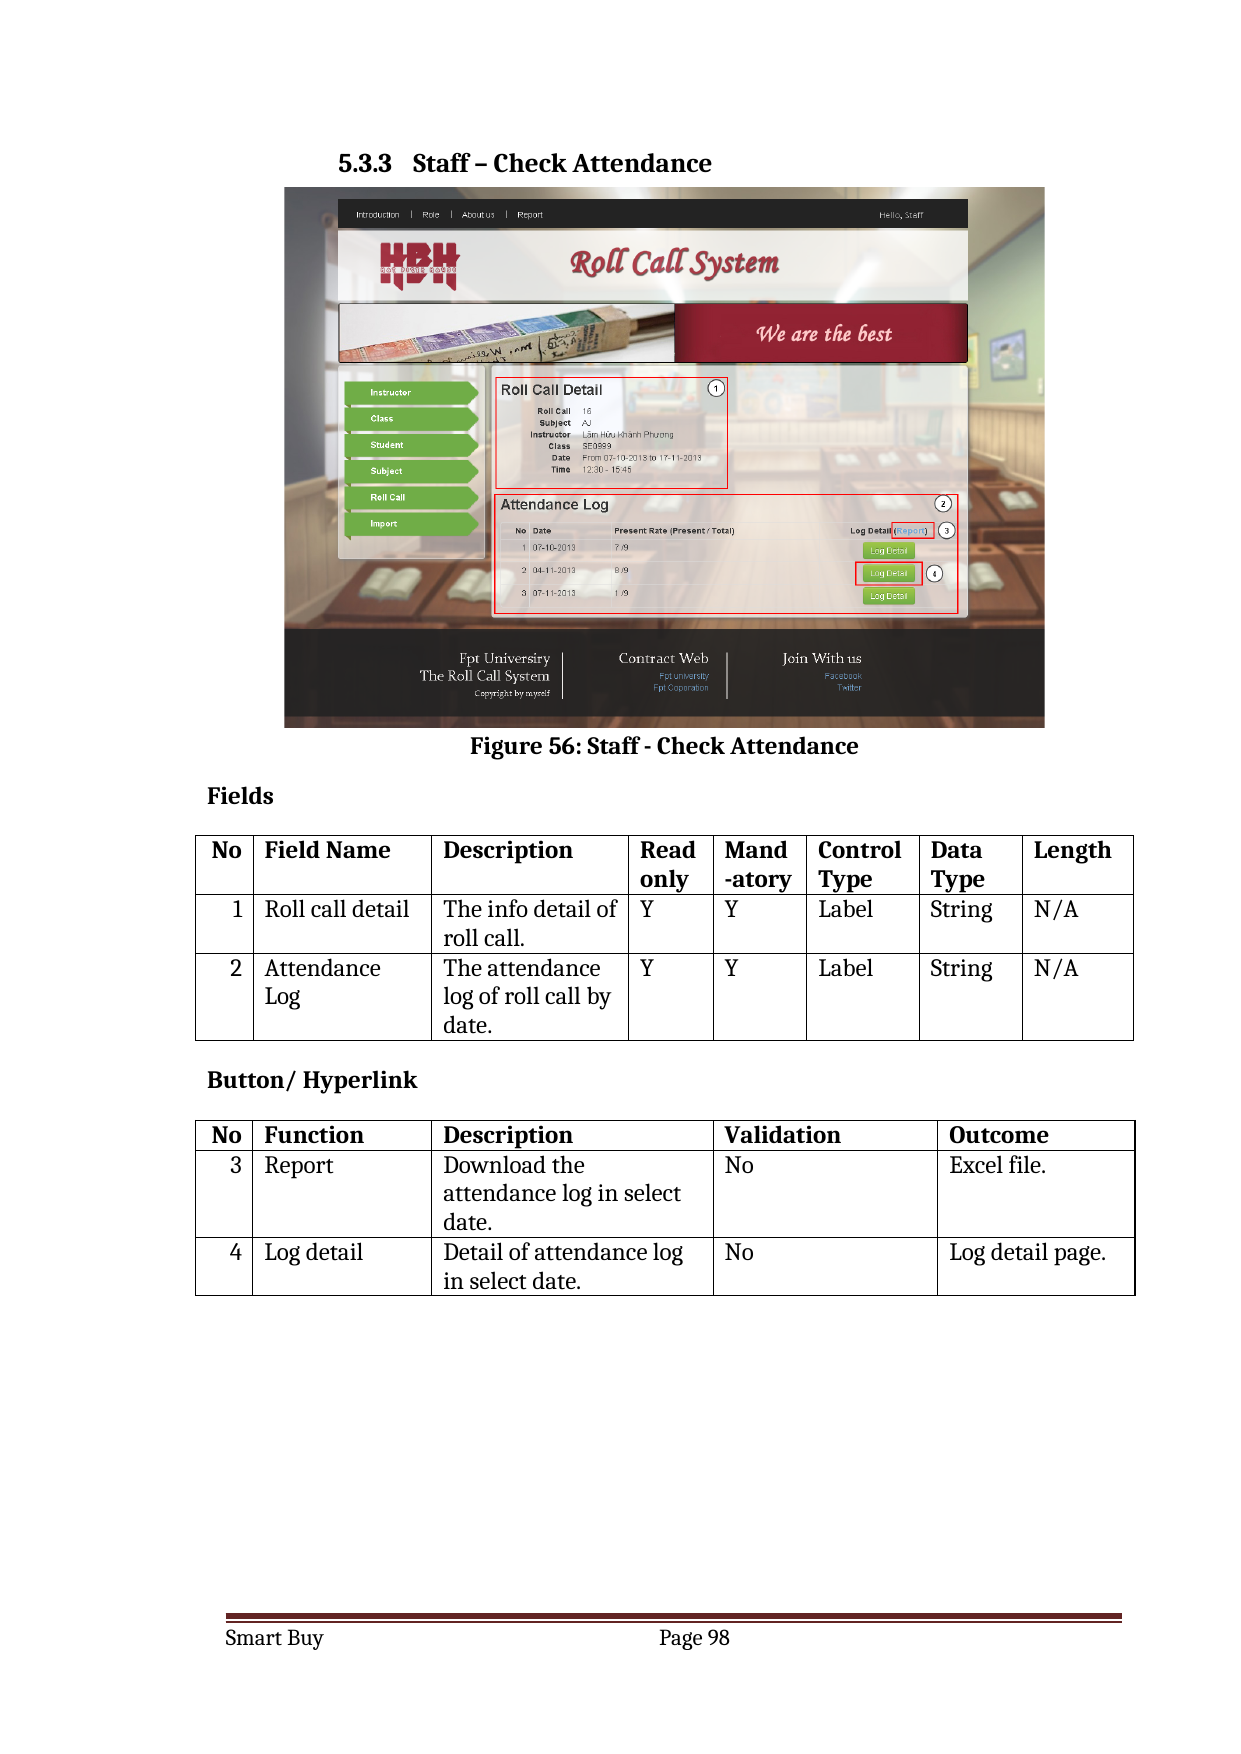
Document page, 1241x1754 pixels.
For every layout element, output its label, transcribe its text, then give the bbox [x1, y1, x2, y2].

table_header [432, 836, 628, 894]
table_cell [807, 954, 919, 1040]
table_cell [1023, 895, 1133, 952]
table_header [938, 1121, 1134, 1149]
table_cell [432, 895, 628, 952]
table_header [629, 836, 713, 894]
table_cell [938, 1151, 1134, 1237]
text Button/ Hyperlink [207, 1066, 1122, 1094]
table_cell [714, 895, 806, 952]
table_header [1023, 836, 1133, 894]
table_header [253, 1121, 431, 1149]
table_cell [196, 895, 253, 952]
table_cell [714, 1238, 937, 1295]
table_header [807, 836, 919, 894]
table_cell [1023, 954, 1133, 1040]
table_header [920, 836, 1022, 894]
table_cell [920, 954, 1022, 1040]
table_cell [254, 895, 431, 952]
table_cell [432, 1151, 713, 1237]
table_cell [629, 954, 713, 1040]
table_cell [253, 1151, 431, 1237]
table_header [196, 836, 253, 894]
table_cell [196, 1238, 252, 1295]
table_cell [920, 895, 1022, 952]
picture [284, 187, 1045, 728]
text Fields [207, 782, 1122, 810]
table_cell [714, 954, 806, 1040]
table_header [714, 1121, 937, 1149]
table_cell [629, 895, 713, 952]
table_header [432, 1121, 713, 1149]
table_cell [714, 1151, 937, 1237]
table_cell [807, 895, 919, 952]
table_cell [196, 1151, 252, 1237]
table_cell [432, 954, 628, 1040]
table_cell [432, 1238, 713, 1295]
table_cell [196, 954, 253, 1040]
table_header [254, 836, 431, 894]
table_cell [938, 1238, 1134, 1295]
subtitle Staff – Check Attendance [338, 148, 1122, 179]
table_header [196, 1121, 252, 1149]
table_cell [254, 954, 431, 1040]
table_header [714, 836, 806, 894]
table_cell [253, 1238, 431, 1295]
